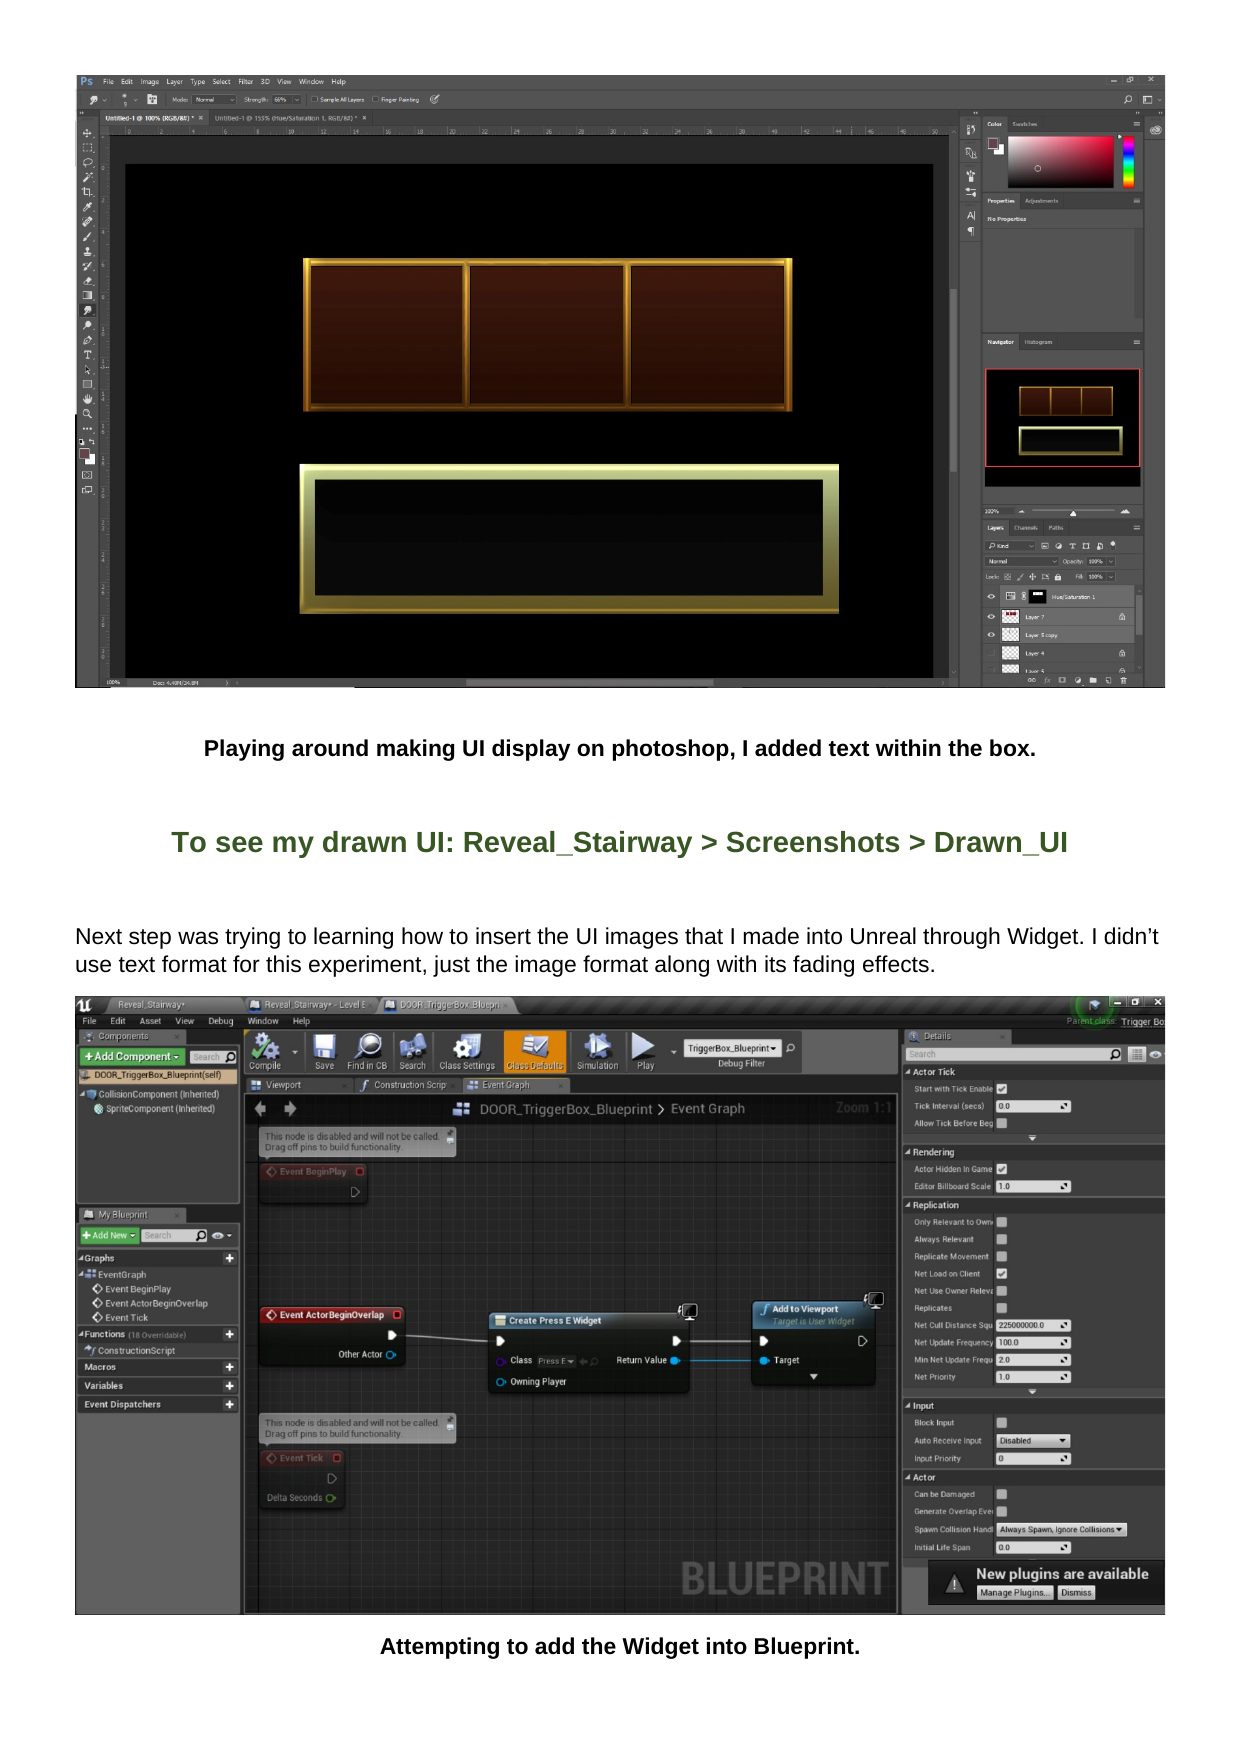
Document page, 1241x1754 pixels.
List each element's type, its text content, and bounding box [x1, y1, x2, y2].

text Attempting to add the Widget into Blueprint. [75, 1633, 1165, 1659]
text Next step was trying to learning how to insert the UI images that I made into Unreal through Widget. I didn’t use text format for this experiment, just the image format along with its fading effects. [75, 923, 1165, 978]
text Playing around making UI display on photoshop, I added text within the box. [75, 735, 1165, 761]
picture [75, 75, 1166, 688]
picture [75, 996, 1166, 1615]
text To see my drawn UI: Reveal_Stairway > Screenshots > Drawn_UI [75, 825, 1165, 858]
